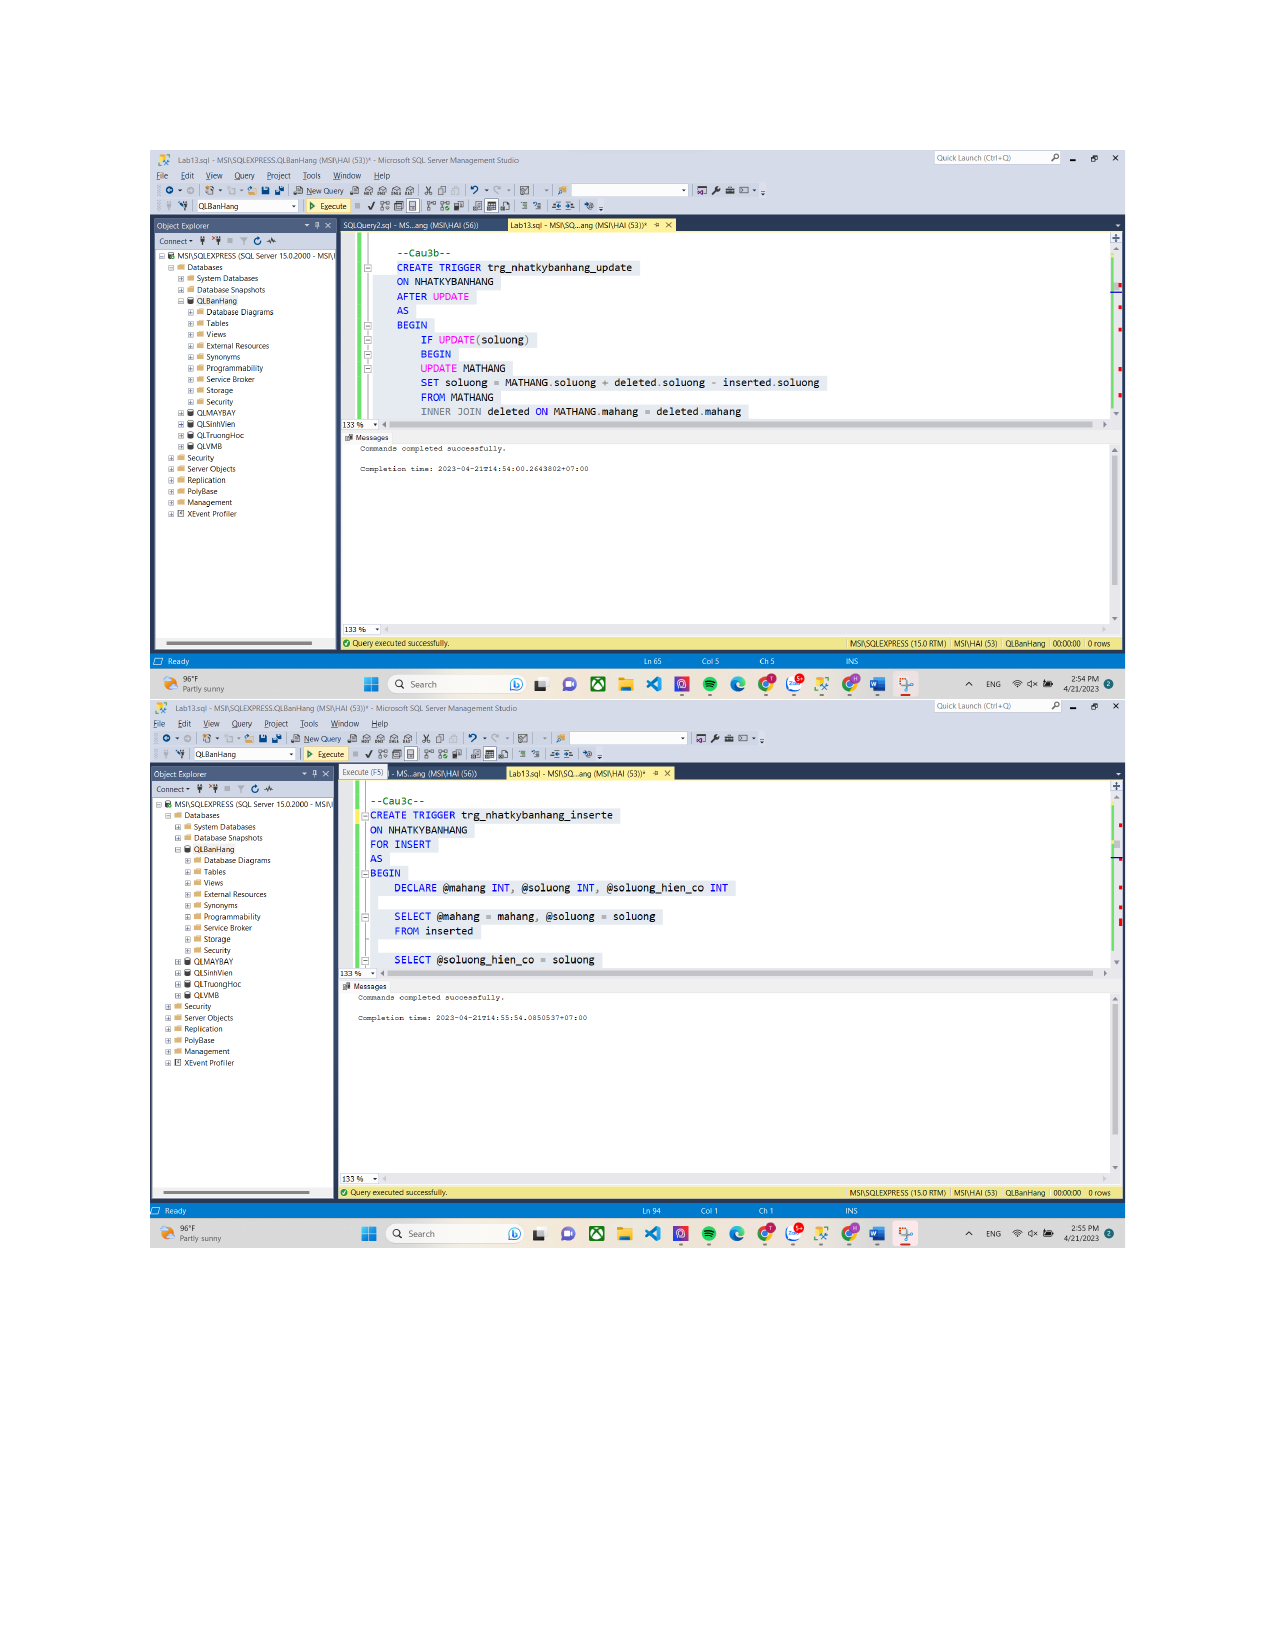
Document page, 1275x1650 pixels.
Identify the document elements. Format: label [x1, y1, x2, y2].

picture [150, 150, 1125, 699]
picture [150, 700, 1125, 1248]
